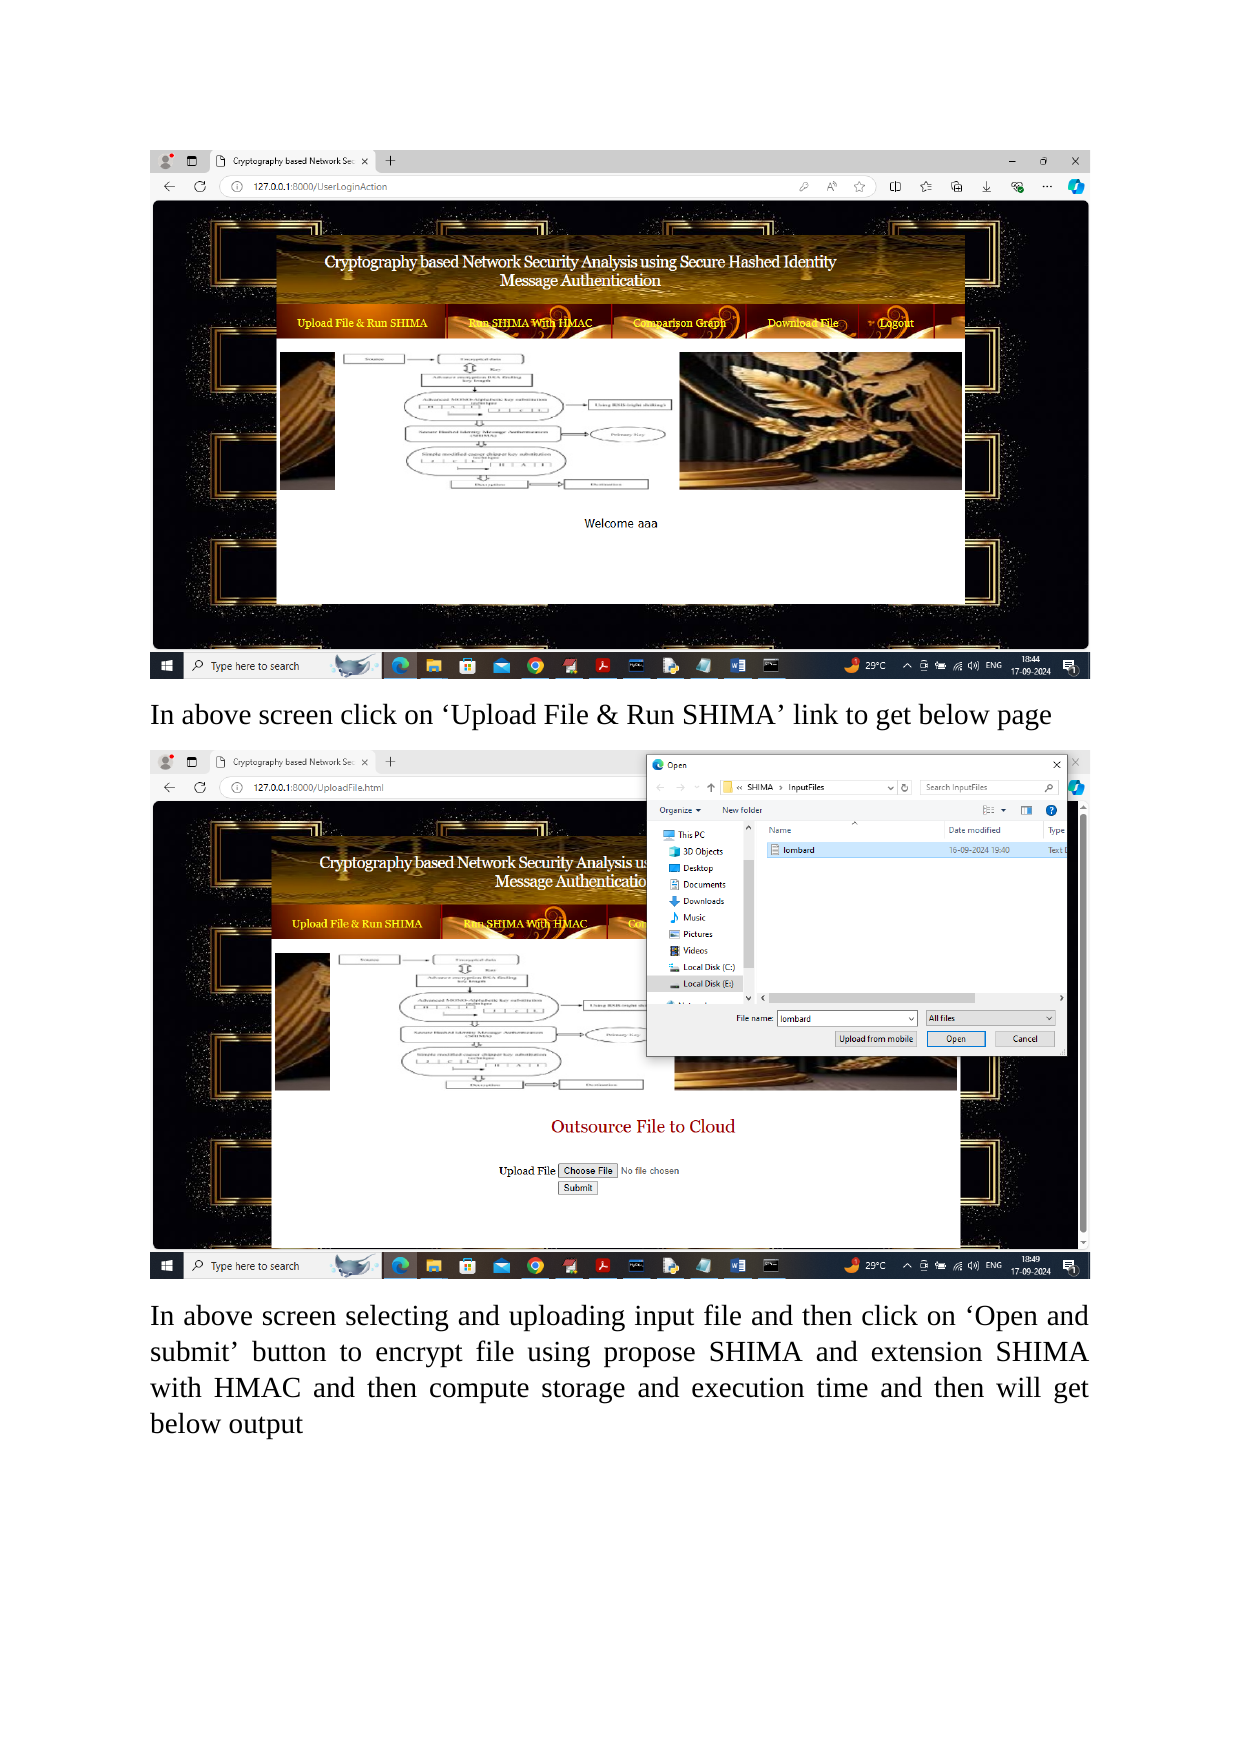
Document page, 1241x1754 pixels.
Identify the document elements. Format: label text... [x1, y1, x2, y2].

picture [150, 750, 1091, 1279]
text In above screen selecting and uploading input file and then click on ‘Open and submit’ button to encrypt file using propose SHIMA and extension SHIMA with HMAC and then compute storage and execution time and then will get below output [150, 1298, 1090, 1440]
text In above screen click on ‘Upload File & Run SHIMA’ link to get below page [150, 697, 1090, 731]
picture [150, 150, 1091, 679]
